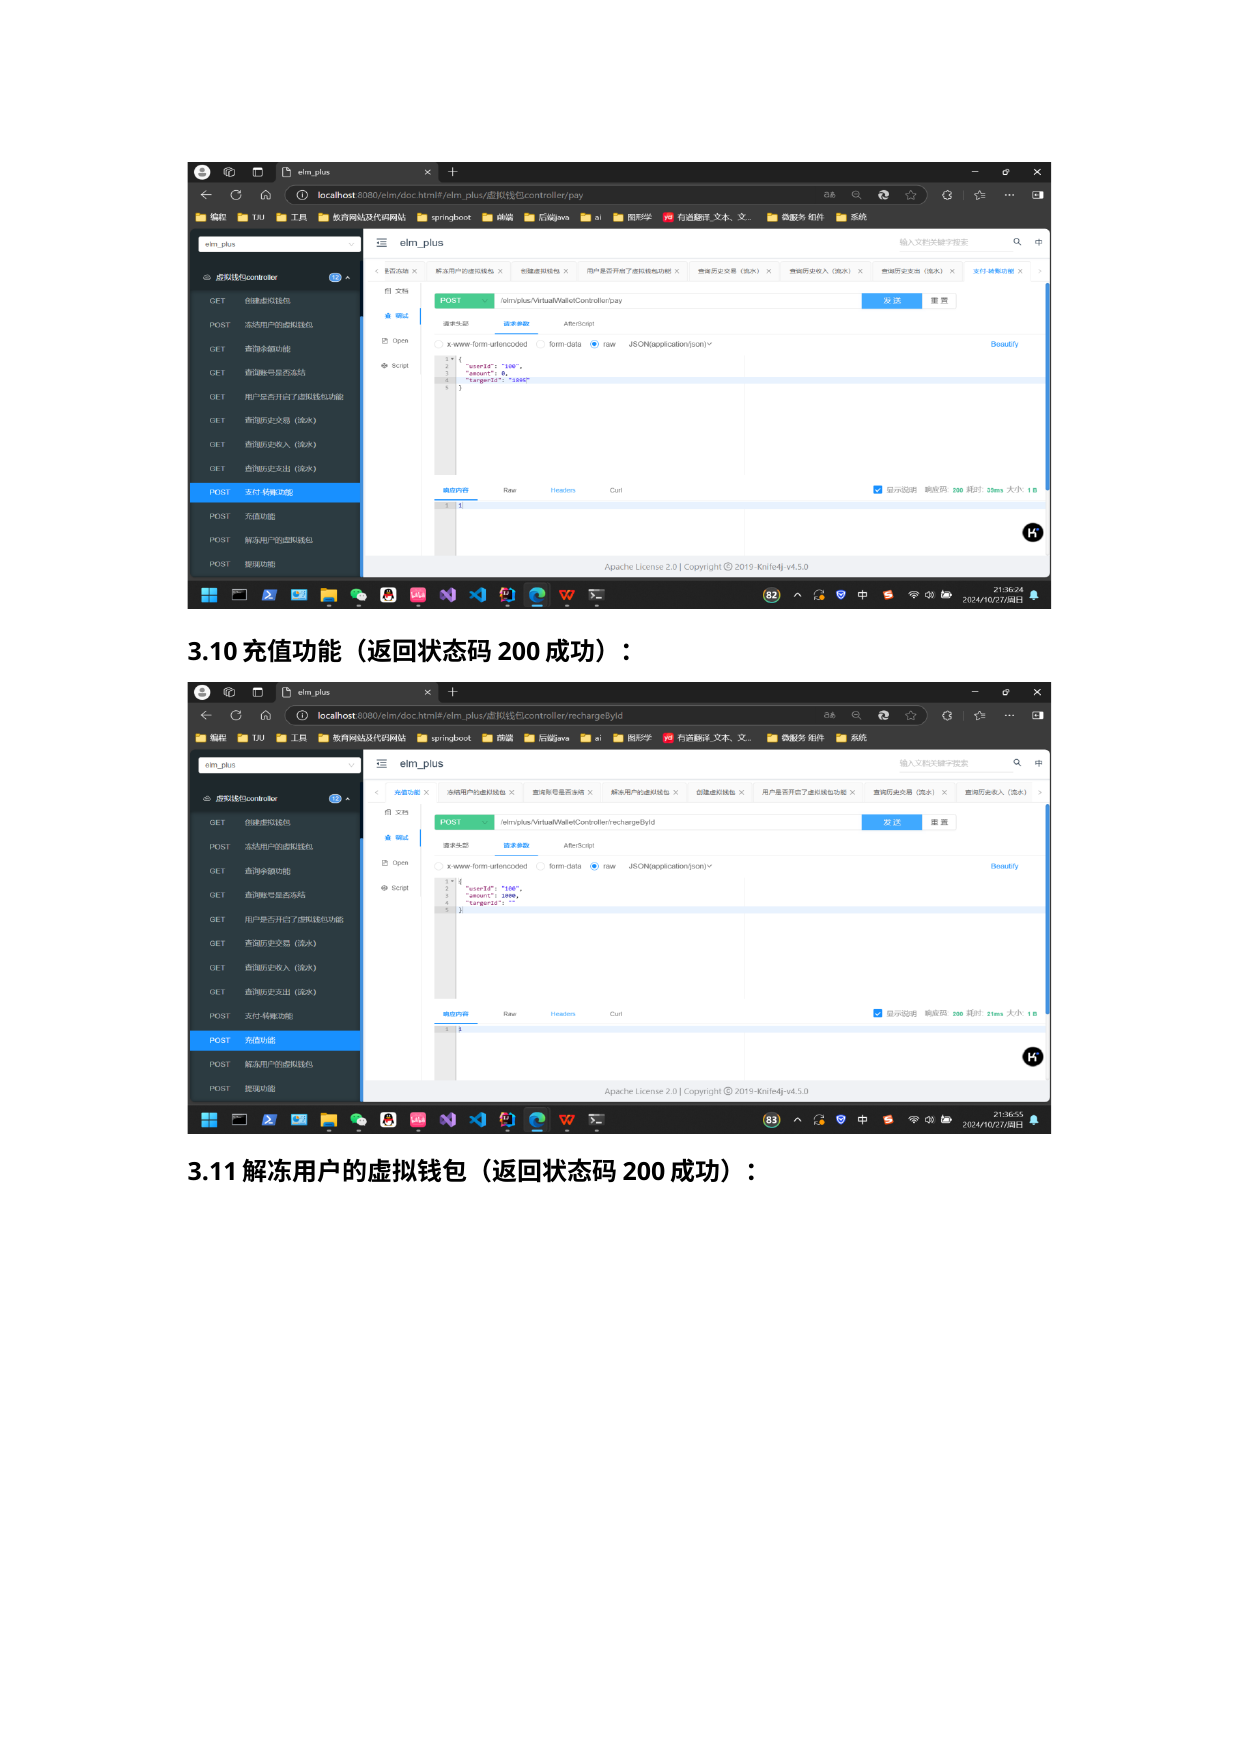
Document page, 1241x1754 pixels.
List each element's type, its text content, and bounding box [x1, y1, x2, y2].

text 3.11解冻用户的虚拟钱包（返回状态码200成功）： [187, 1137, 1053, 1202]
picture [187, 162, 1052, 609]
picture [187, 682, 1052, 1134]
text 3.10充值功能（返回状态码200成功）： [187, 617, 1053, 682]
